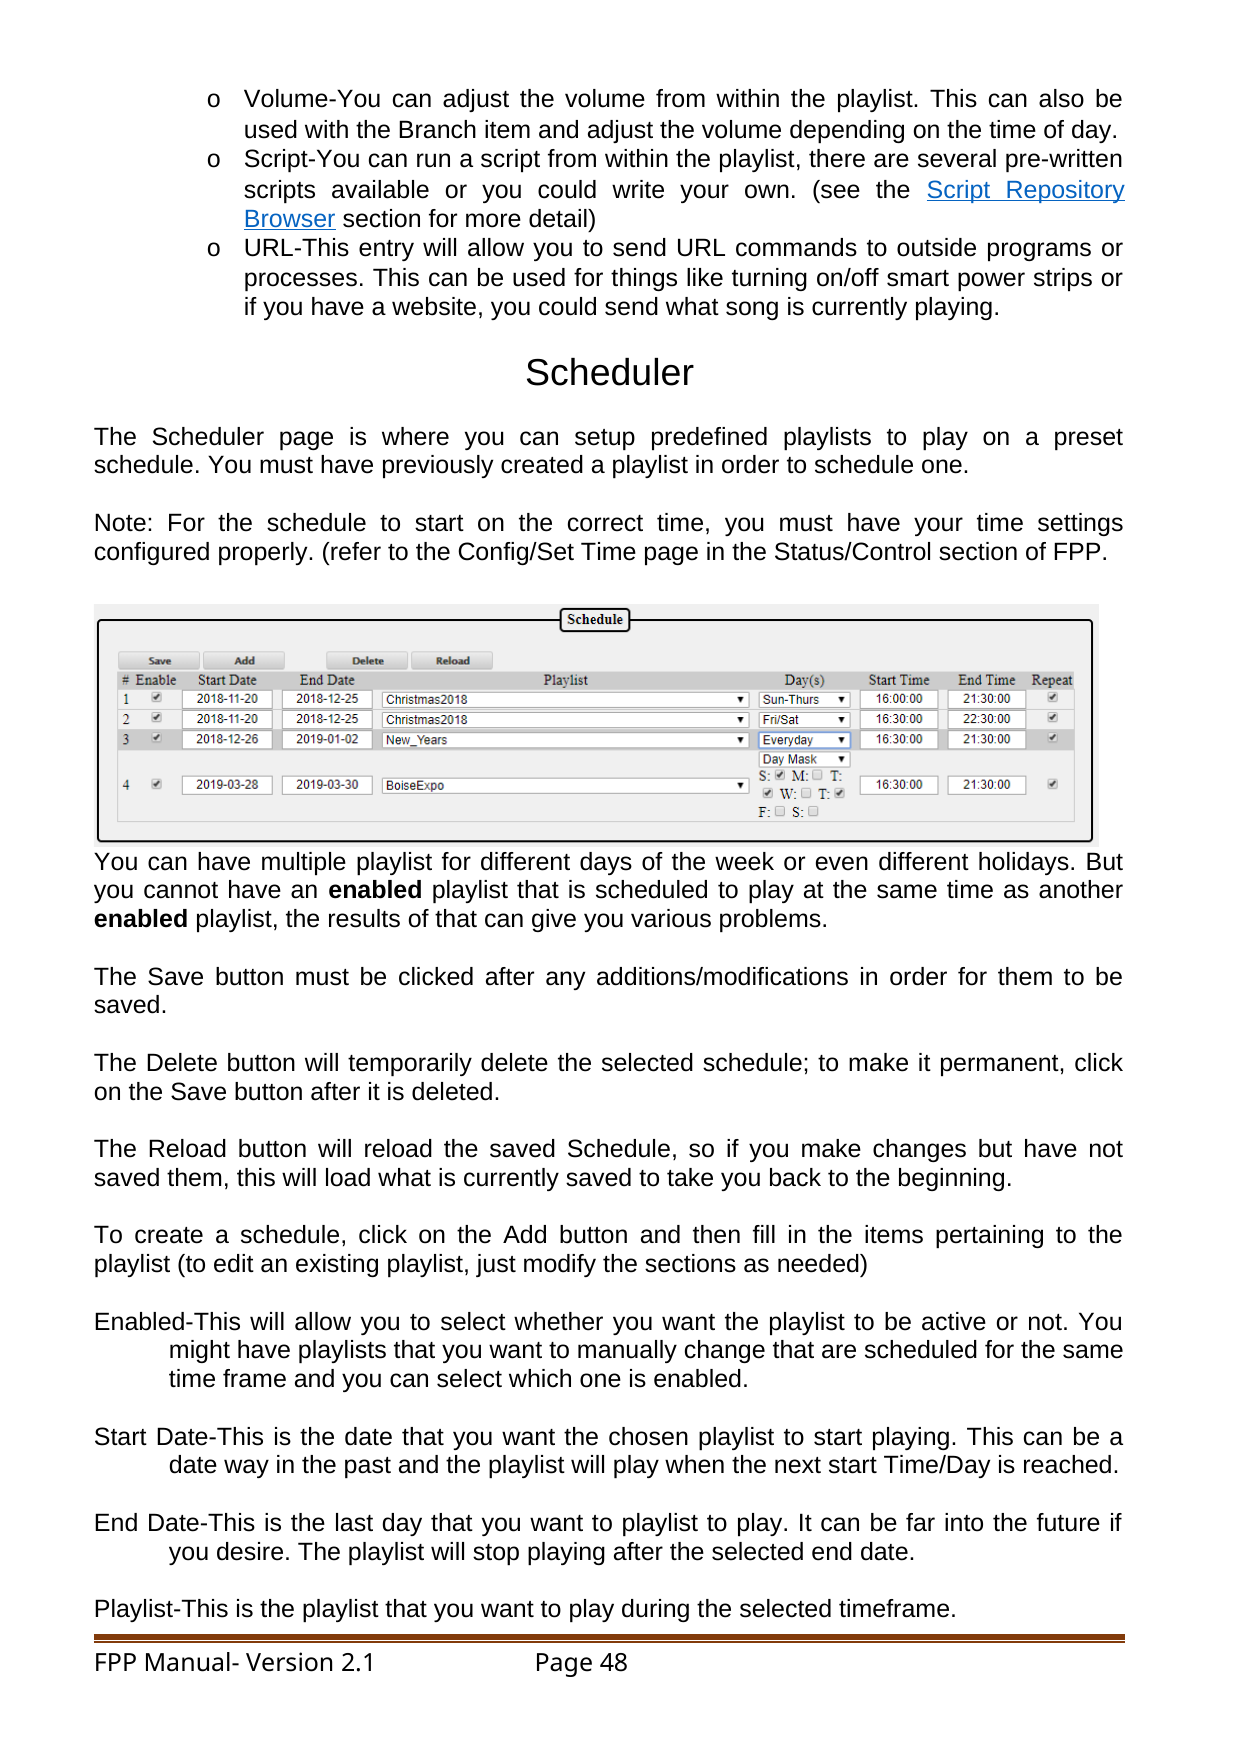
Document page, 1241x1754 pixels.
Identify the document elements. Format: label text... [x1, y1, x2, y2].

text The Scheduler page is where you can setup predefined playlists to play on a preset schedule. You must have previously created a playlist in order to schedule one. [94, 422, 1125, 479]
text The Delete button will temporarily delete the selected schedule; to make it permanent, click on the Save button after it is deleted. [94, 1048, 1125, 1106]
text The Reload button will reload the saved Schedule, so if you make changes but have not saved them, this will load what is currently saved to take you back to the beginning. [94, 1134, 1125, 1192]
text End Date-This is the last day that you want to playlist to play. It can be far into the future if you desire. The playlist will stop playing after the selected end date. [94, 1508, 1125, 1566]
list Script-You can run a script from within the playlist, there are several pre-written scripts available or you could write your own. (see the Script Repository Browser section for more detail) [206, 144, 1125, 232]
text Playlist-This is the playlist that you want to play during the selected timeframe. [94, 1594, 1125, 1623]
text The Save button must be clicked after any additions/modifications in order for them to be saved. [94, 962, 1125, 1019]
list URL-This entry will allow you to send URL commands to outside programs or processes. This can be used for things like turning on/off smart power strips or if you have a website, you could send what song is currently playing. [206, 232, 1125, 321]
text Note: For the schedule to start on the correct time, you must have your time settings configured properly. (refer to the Config/Set Time page in the Status/Control section of FPP. [94, 508, 1125, 565]
picture [93, 604, 1099, 847]
text To create a schedule, click on the Add button and then fill in the items pertaining to the playlist (to edit an existing playlist, just modify the sections as needed) [94, 1221, 1125, 1278]
text Start Date-This is the date that you want the chosen playlist to start playing. This can be a date way in the past and the playlist will play when the next start Time/Day is reached. [94, 1422, 1125, 1479]
list Volume-You can adjust the volume from within the playlist. This can also be used with the Branch item and adjust the volume depending on the time of day. [206, 84, 1125, 144]
text Enabled-This will allow you to select whether you want the playlist to be active or not. You might have playlists that you want to manually change that are scheduled for the same time frame and you can select which one is enabled. [94, 1307, 1125, 1393]
subtitle Scheduler [94, 350, 1125, 393]
